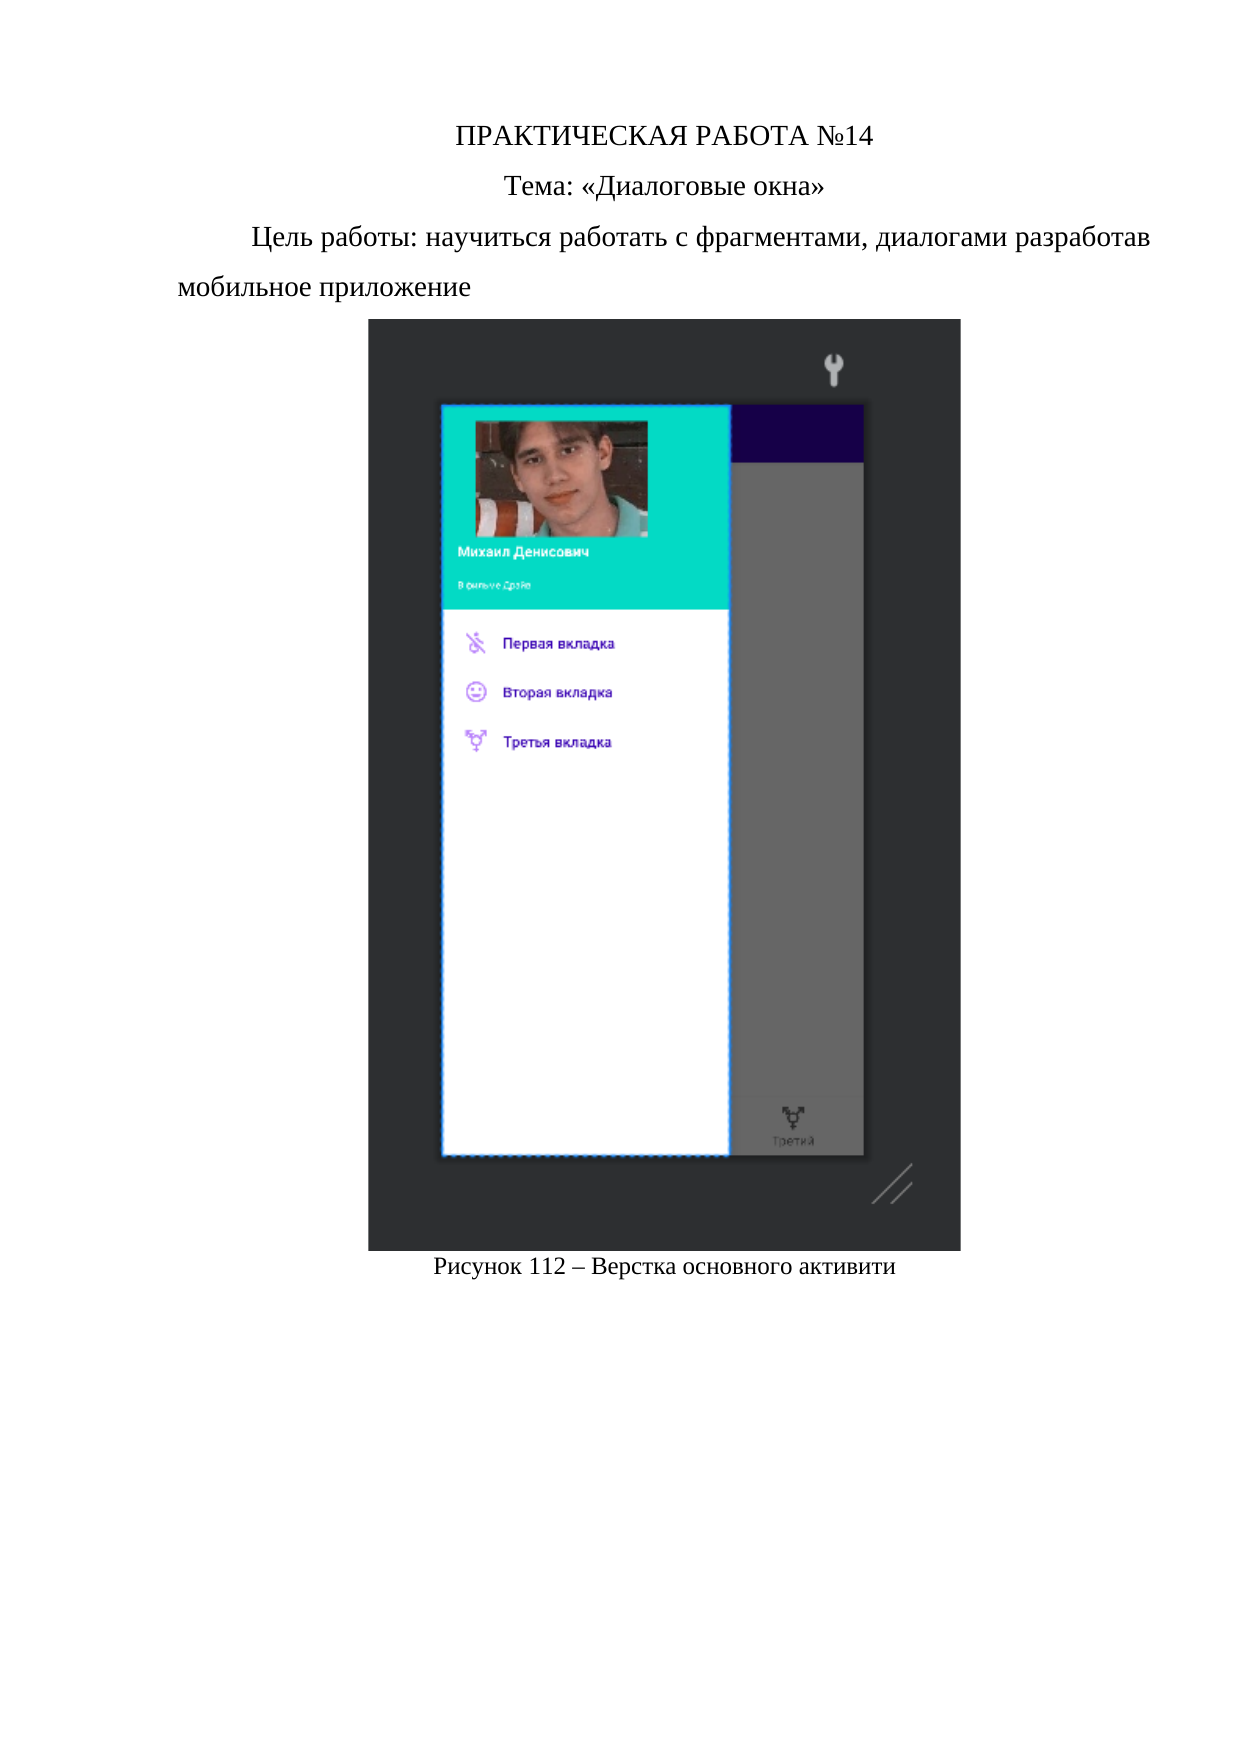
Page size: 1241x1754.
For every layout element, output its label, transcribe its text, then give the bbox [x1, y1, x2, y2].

picture [368, 319, 961, 1251]
text Тема: «Диалоговые окна» [177, 168, 1152, 202]
text ПРАКТИЧЕСКАЯ РАБОТА №14 [177, 118, 1152, 152]
text Рисунок 112 – Верстка основного активити [177, 1251, 1152, 1279]
text Цель работы: научиться работать с фрагментами, диалогами разработав мобильное приложение [177, 219, 1152, 303]
